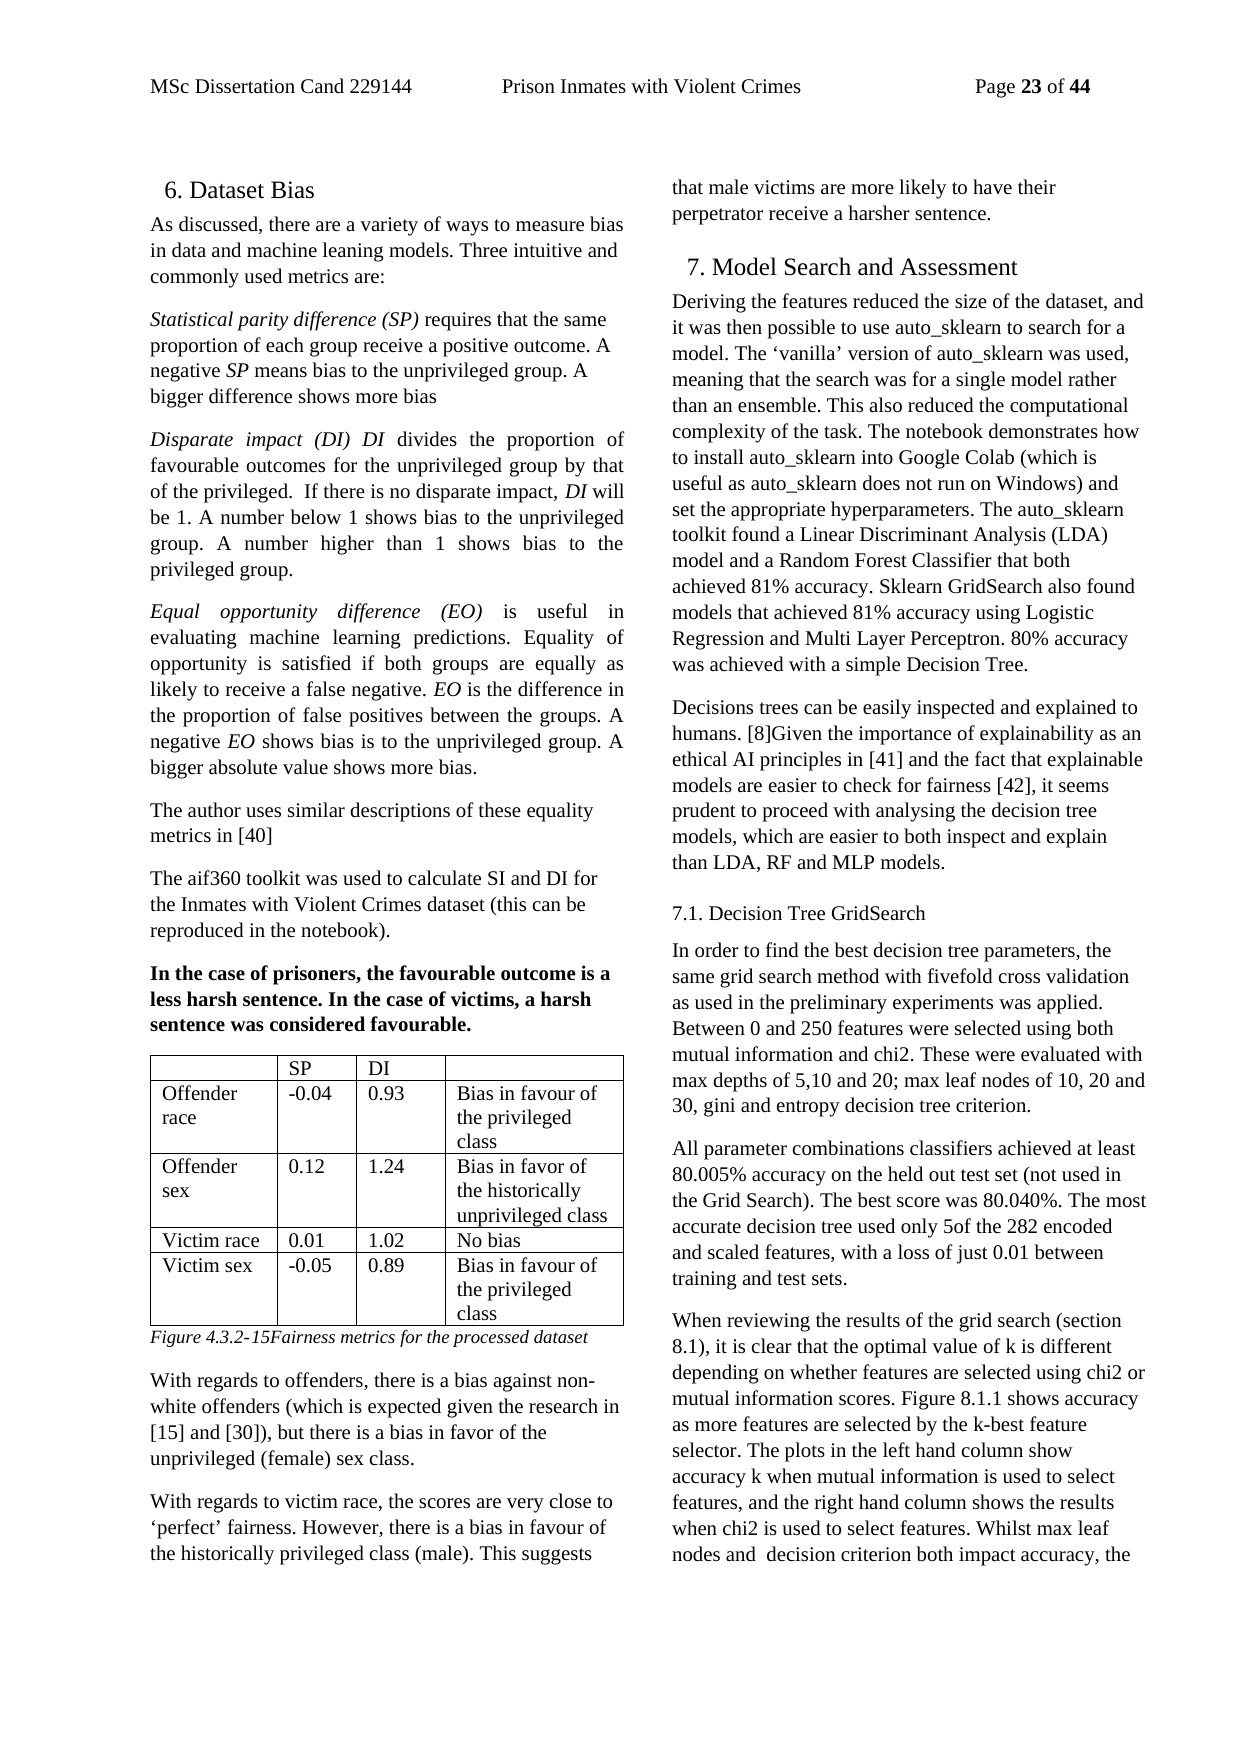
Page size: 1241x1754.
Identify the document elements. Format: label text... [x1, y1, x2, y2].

table_cell 0.12 [278, 1154, 356, 1227]
table_cell Bias in favour of the privileged class [446, 1253, 623, 1325]
table_cell 0.01 [278, 1228, 356, 1252]
table_cell Bias in favour of the privileged class [446, 1081, 623, 1153]
text Disparate impact (DI) DI divides the proportion of favourable outcomes for the unprivileged group by that of the privileged. If there is no disparate impact, DI will be 1. A number below 1 shows bias to the unprivileged group. A number higher than 1 shows bias to the privileged group. [150, 427, 624, 581]
text All parameter combinations classifiers achieved at least 80.005% accuracy on the held out test set (not used in the Grid Search). The best score was 80.040%. The most accurate decision tree used only 5of the 282 encoded and scaled features, with a loss of just 0.01 between training and test sets. [672, 1136, 1146, 1290]
table_cell Victim race [151, 1228, 277, 1252]
text Equal opportunity difference (EO) is useful in evaluating machine learning predictions. Equality of opportunity is satisfied if both groups are equally as likely to receive a false negative. EO is the difference in the proportion of false positives between the groups. A negative EO shows bias is to the unprivileged group. A bigger absolute value shows more bias. [150, 599, 624, 779]
text As discussed, there are a variety of ways to measure bias in data and machine leaning models. Three intuitive and commonly used metrics are: [150, 212, 624, 288]
text With regards to offenders, there is a bias against non-white offenders (which is expected given the research in and ), but there is a bias in favor of the unprivileged (female) sex class. [150, 1368, 624, 1470]
table_cell Offender sex [151, 1154, 277, 1227]
text In order to find the best decision tree parameters, the same grid search method with fivefold cross validation as used in the preliminary experiments was applied. Between 0 and 250 features were selected using both mutual information and chi2. These were evaluated with max depths of 5,10 and 20; max leaf nodes of 10, 20 and 30, gini and entropy decision tree criterion. [672, 938, 1146, 1117]
subtitle Decision Tree GridSearch [672, 901, 1146, 925]
table_header [151, 1056, 277, 1080]
text With regards to victim race, the scores are very close to ‘perfect’ fairness. However, there is a bias in favour of the historically privileged class (male). This suggests that male victims are more likely to have their perpetrator receive a harsher sentence. [150, 1489, 624, 1565]
table_cell 0.93 [357, 1081, 445, 1153]
text With regards to victim race, the scores are very close to ‘perfect’ fairness. However, there is a bias in favour of the historically privileged class (male). This suggests that male victims are more likely to have their perpetrator receive a harsher sentence. [672, 175, 1146, 225]
table_cell 1.02 [357, 1228, 445, 1252]
table_cell -0.05 [278, 1253, 356, 1325]
subtitle Dataset Bias [164, 175, 624, 204]
table_header DI [357, 1056, 445, 1080]
table_cell -0.04 [278, 1081, 356, 1153]
text Decisions trees can be easily inspected and explained to humans. Given the importance of explainability as an ethical AI principles in and the fact that explainable models are easier to check for fairness, it seems prudent to proceed with analysing the decision tree models, which are easier to both inspect and explain than LDA, RF and MLP models. [672, 695, 1146, 874]
text The aif360 toolkit was used to calculate SI and DI for the Inmates with Violent Crimes dataset (this can be reproduced in the notebook). [150, 866, 624, 942]
table_cell No bias [446, 1228, 623, 1252]
table_cell 1.24 [357, 1154, 445, 1227]
table_cell Offender race [151, 1081, 277, 1153]
table_cell 0.89 [357, 1253, 445, 1325]
text Deriving the features reduced the size of the dataset, and it was then possible to use auto_sklearn to search for a model. The ‘vanilla’ version of auto_sklearn was used, meaning that the search was for a single model rather than an ensemble. This also reduced the computational complexity of the task. The notebook demonstrates how to install auto_sklearn into Google Colab (which is useful as auto_sklearn does not run on Windows) and set the appropriate hyperparameters. The auto_sklearn toolkit found a Linear Discriminant Analysis (LDA) model and a Random Forest Classifier that both achieved 81% accuracy. Sklearn GridSearch also found models that achieved 81% accuracy using Logistic Regression and Multi Layer Perceptron. 80% accuracy was achieved with a simple Decision Tree. [672, 289, 1146, 676]
table_header SP [278, 1056, 356, 1080]
text The author uses similar descriptions of these equality metrics in [150, 797, 624, 847]
table_cell Victim sex [151, 1253, 277, 1325]
text In the case of prisoners, the favourable outcome is a less harsh sentence. In the case of victims, a harsh sentence was considered favourable. [150, 961, 624, 1036]
subtitle Model Search and Assessment [687, 252, 1146, 281]
table_header [446, 1056, 623, 1080]
table_cell Bias in favor of the historically unprivileged class [446, 1154, 623, 1227]
text Statistical parity difference (SP) requires that the same proportion of each group receive a positive outcome. A negative SP means bias to the unprivileged group. A bigger difference shows more bias [150, 307, 624, 408]
